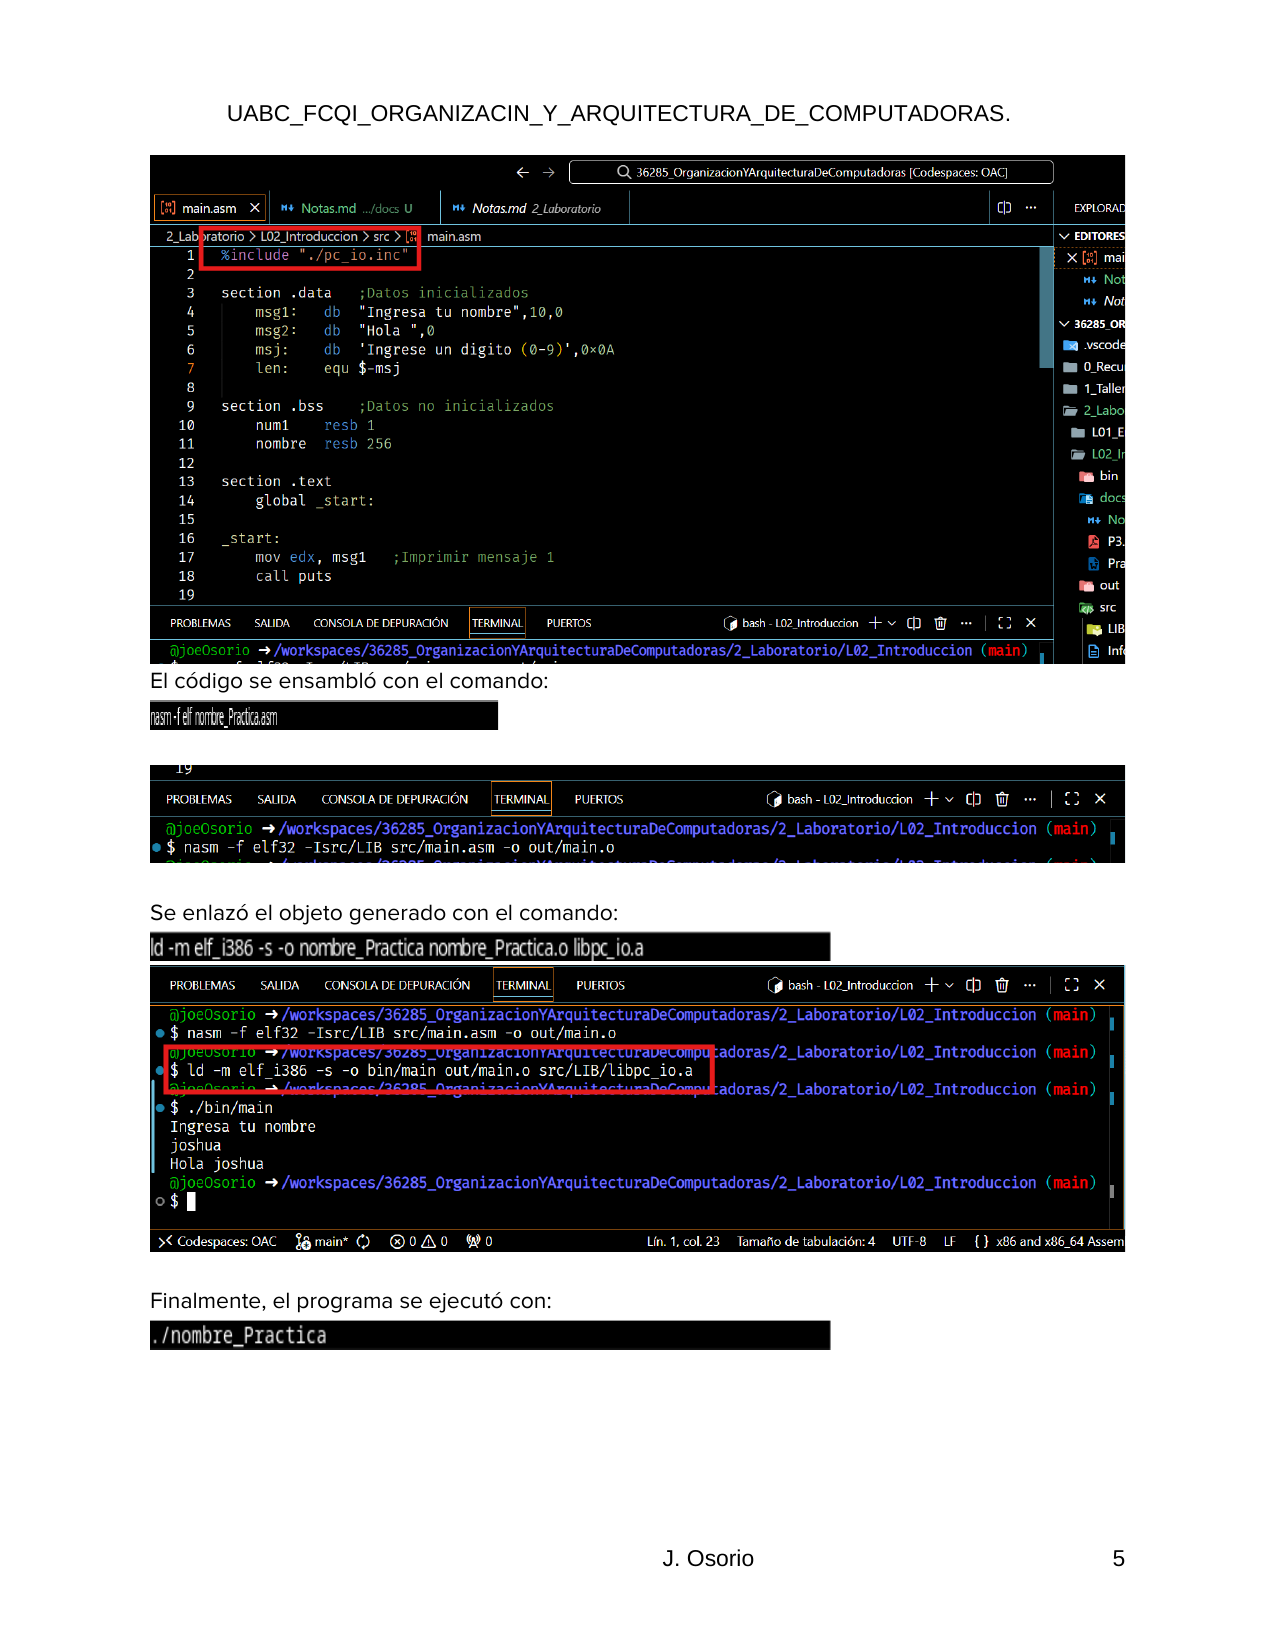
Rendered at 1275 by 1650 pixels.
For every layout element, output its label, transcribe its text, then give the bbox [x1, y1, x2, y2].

picture [150, 765, 1125, 863]
picture [150, 965, 1125, 1252]
text Finalmente, el programa se ejecutó con: [150, 1287, 1125, 1315]
text El código se ensambló con el comando: [150, 667, 1125, 695]
text Se enlazó el objeto generado con el comando: [150, 899, 1125, 927]
picture [150, 155, 1125, 664]
